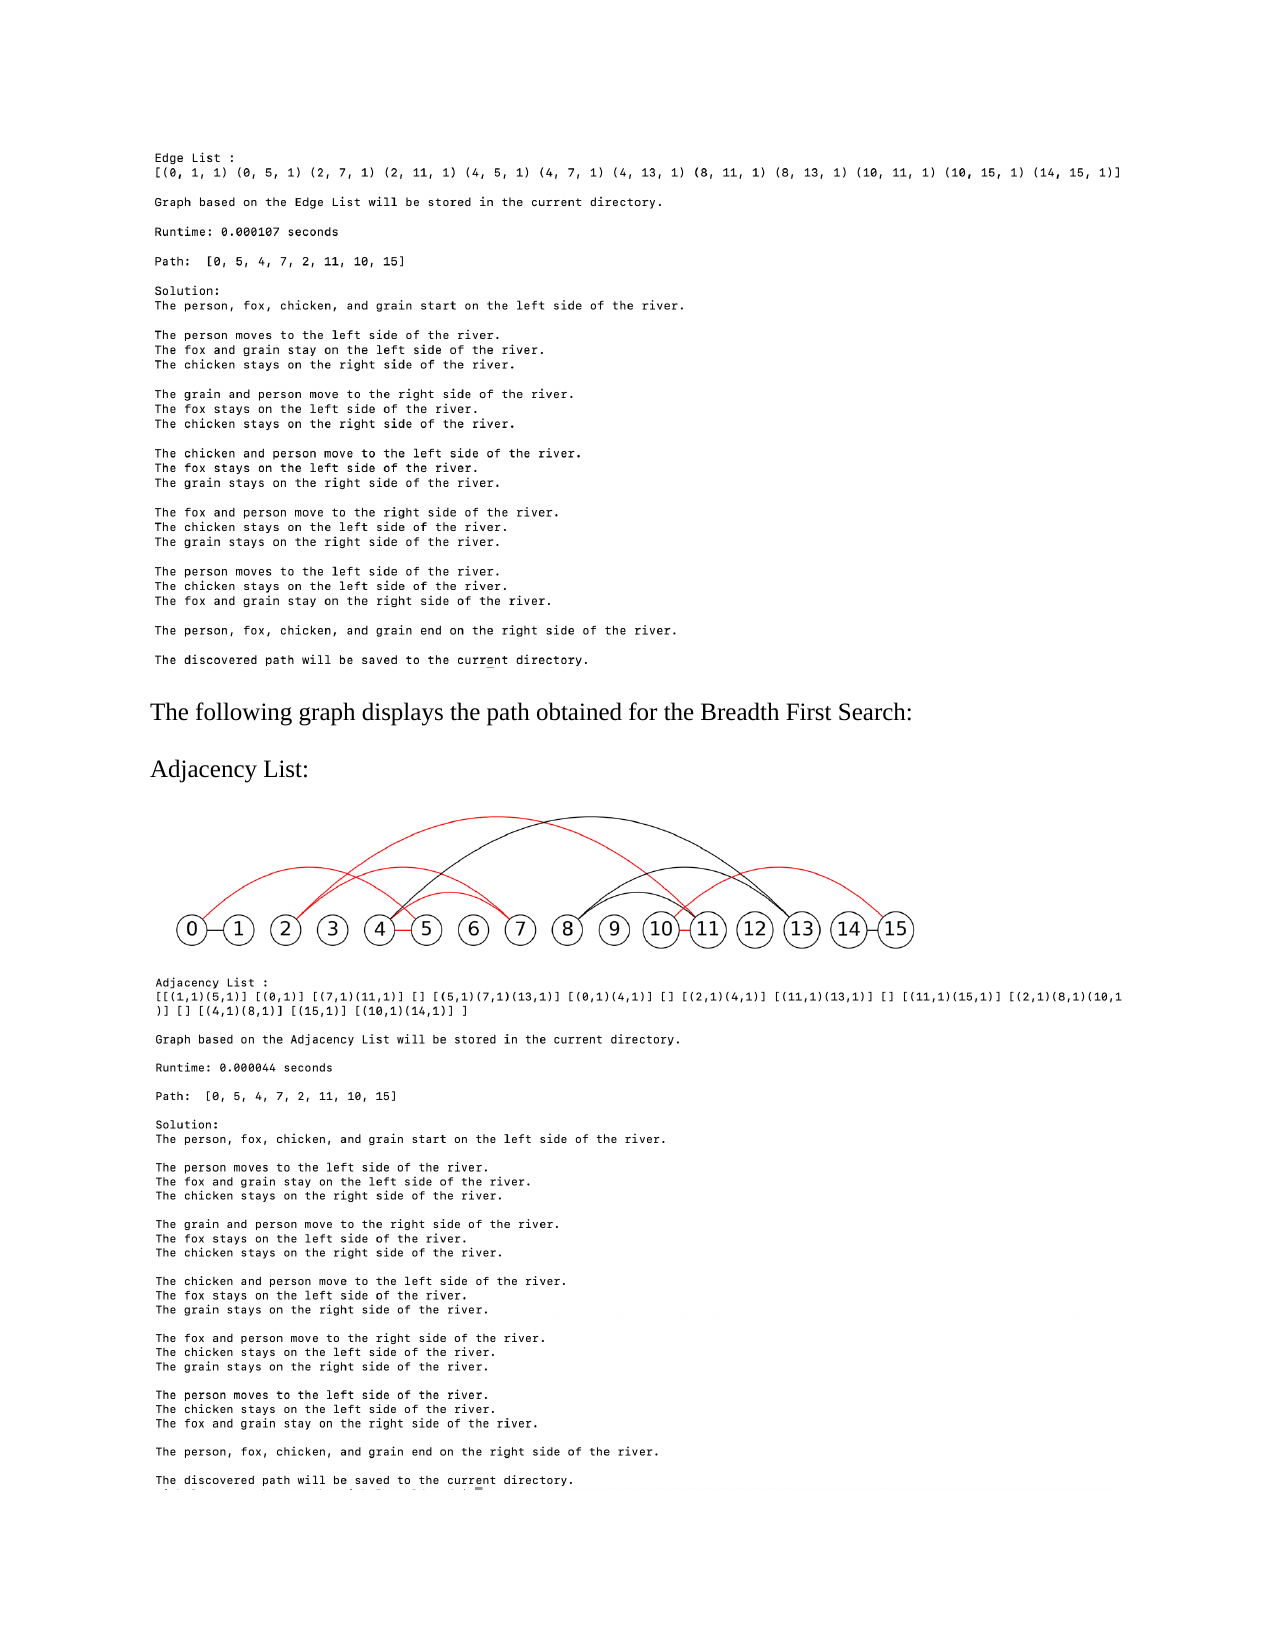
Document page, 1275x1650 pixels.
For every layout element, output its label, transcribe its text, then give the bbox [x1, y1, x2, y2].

picture [150, 150, 1125, 668]
text Adjacency List: [150, 754, 1125, 783]
text The following graph displays the path obtained for the Breadth First Search: [150, 697, 1125, 726]
picture [150, 783, 1125, 1490]
